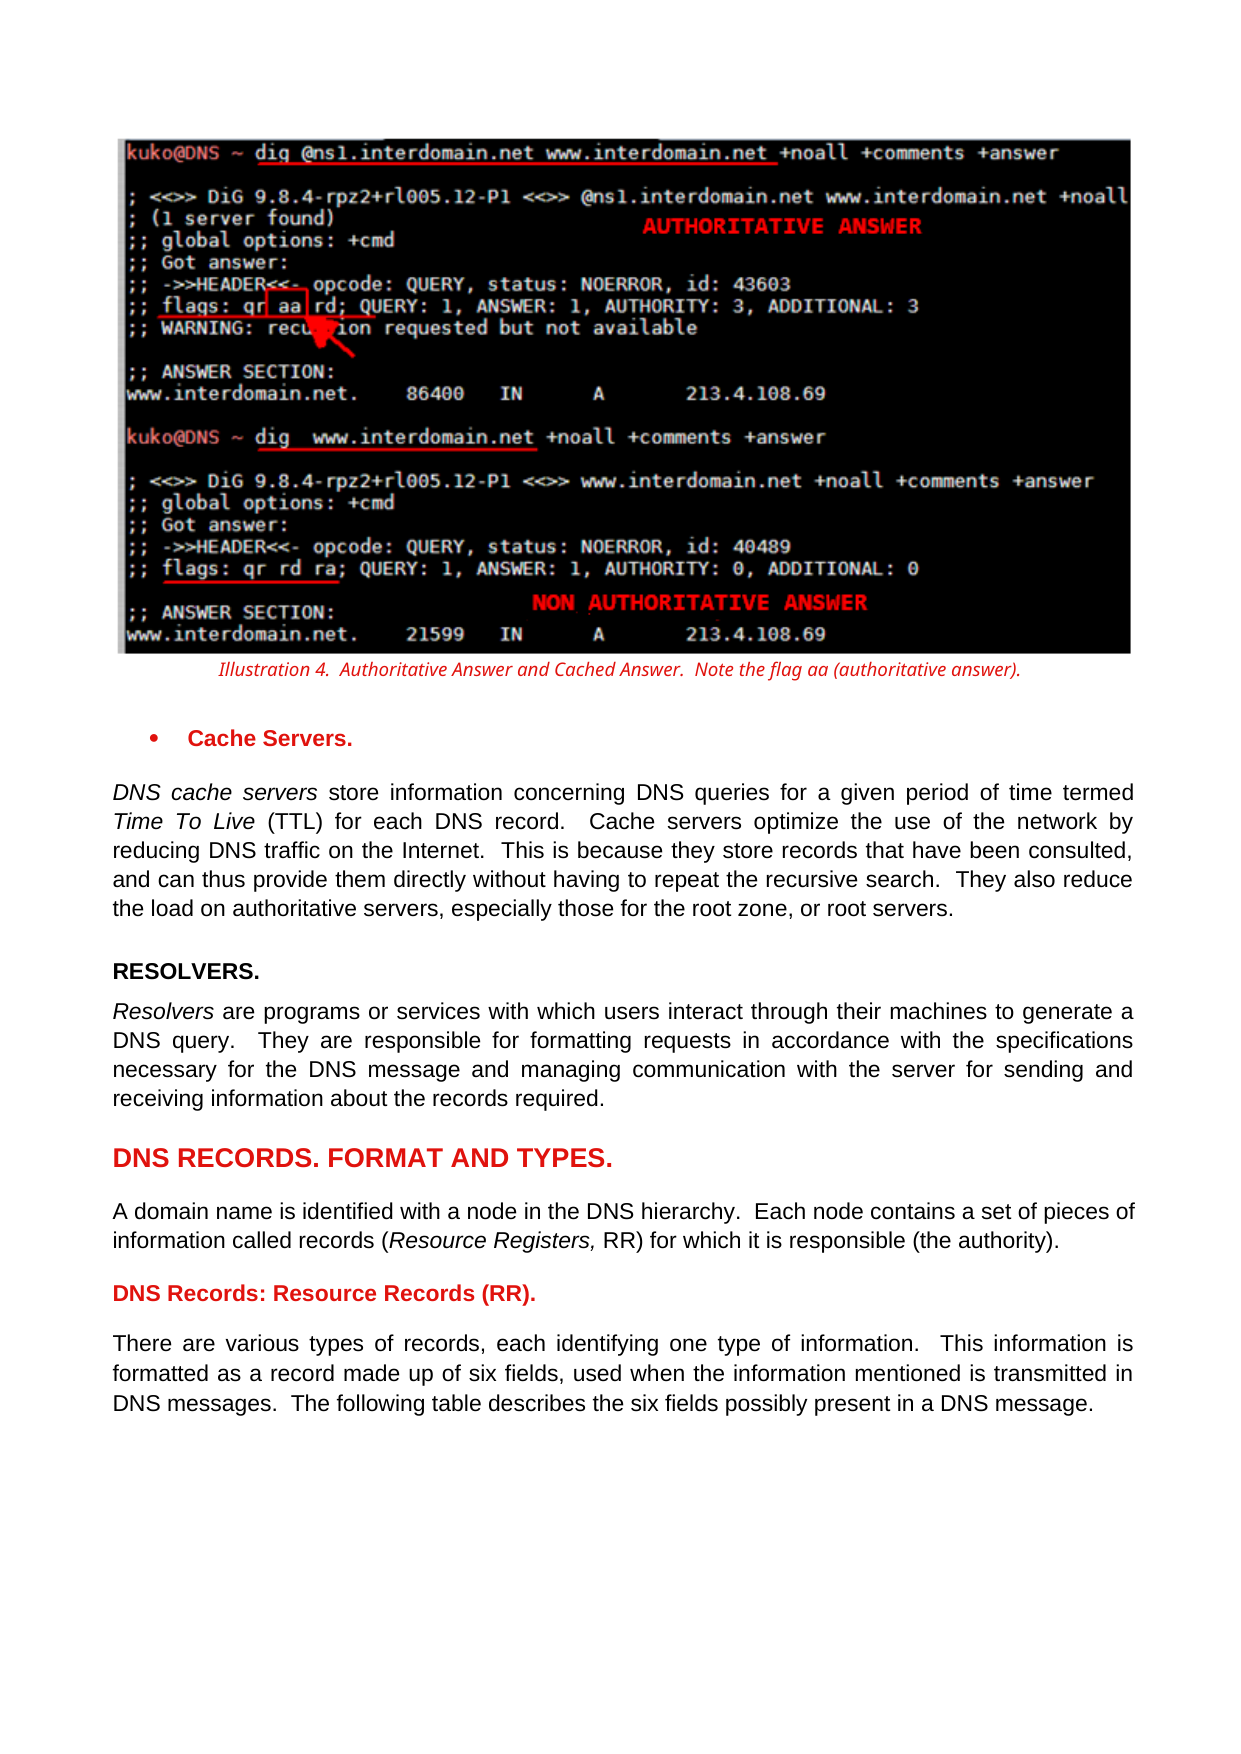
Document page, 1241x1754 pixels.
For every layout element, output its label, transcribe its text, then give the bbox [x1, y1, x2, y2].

text RESOLVERS. [112, 954, 1240, 986]
text DNS RECORDS. FORMAT AND TYPES. [112, 1137, 1240, 1174]
text  Cache Servers. [150, 721, 1240, 752]
text DNS Records: Resource Records (RR). [112, 1276, 1240, 1308]
text A domain name is identified with a node in the DNS hierarchy. Each node contains a set of pieces of information called records (Resource Registers, RR) for which it is responsible (the authority). [112, 1196, 1135, 1254]
picture [115, 136, 1134, 657]
text Resolvers are programs or services with which users interact through their machines to generate a DNS query. They are responsible for formatting requests in accordance with the specifications necessary for the DNS message and managing communication with the server for sending and receiving information about the records required. [112, 996, 1134, 1112]
text Illustration 4. Authoritative Answer and Cached Answer. Note the flag aa (authoritative answer). [0, 656, 1240, 682]
text DNS cache servers store information concerning DNS queries for a given period of time termed Time To Live (TTL) for each DNS record. Cache servers optimize the use of the network by reducing DNS traffic on the Internet. This is because they store records that have been consulted, and can thus provide them directly without having to repeat the recursive search. They also reduce the load on authoritative servers, especially those for the root zone, or root servers. [112, 777, 1134, 922]
text There are various types of records, each identifying one type of information. This information is formatted as a record made up of six fields, used when the information mentioned is transmitted in DNS messages. The following table describes the six fields possibly present in a DNS message. [112, 1330, 1134, 1416]
